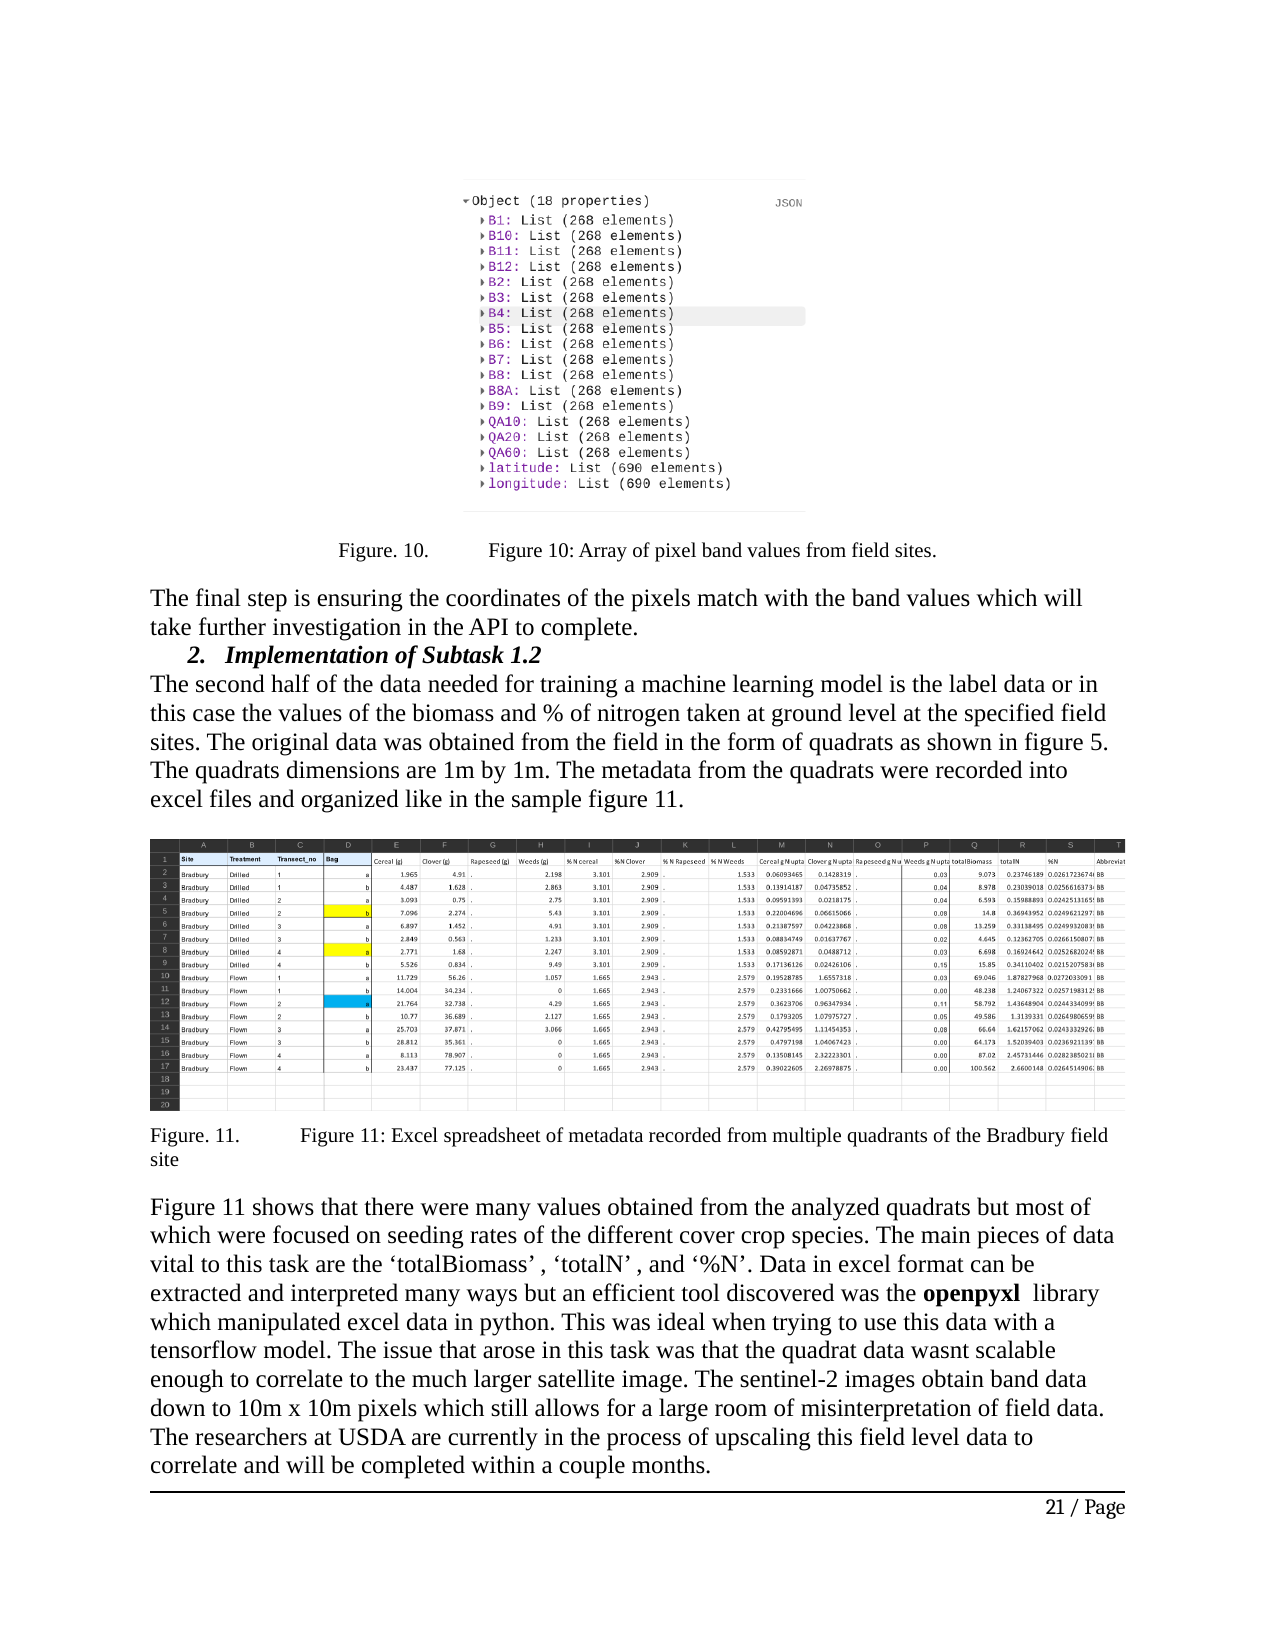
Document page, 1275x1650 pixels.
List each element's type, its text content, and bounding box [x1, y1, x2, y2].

text The final step is ensuring the coordinates of the pixels match with the band values which will take further investigation in the API to complete. [150, 583, 1125, 640]
subtitle Implementation of Subtask 1.2 [187, 640, 1125, 669]
text The second half of the data needed for training a machine learning model is the label data or in this case the values of the biomass and % of nitrogen taken at ground level at the specified field sites. The original data was obtained from the field in the form of quadrats as shown in figure 5. The quadrats dimensions are 1m by 1m. The metadata from the quadrats were recorded into excel files and organized like in the sample figure 11. [150, 669, 1125, 813]
text Figure 11 shows that there were many values obtained from the analyzed quadrats but most of which were focused on seeding rates of the different cover crop species. The main pieces of data vital to this task are the ‘totalBiomass’ , ‘totalN’ , and ‘%N’. Data in excel format can be extracted and interpreted many ways but an efficient tool discovered was the openpyxl library which manipulated excel data in python. This was ideal when trying to use this data with a tensorflow model. The issue that arose in this task was that the quadrat data wasnt scalable enough to correlate to the much larger satellite image. The sentinel-2 images obtain band data down to 10m x 10m pixels which still allows for a large room of misinterpretation of field data. The researchers at USDA are currently in the process of upscaling this field level data to correlate and will be completed within a couple months. [150, 1192, 1125, 1479]
picture [463, 176, 812, 526]
picture [150, 839, 1125, 1111]
